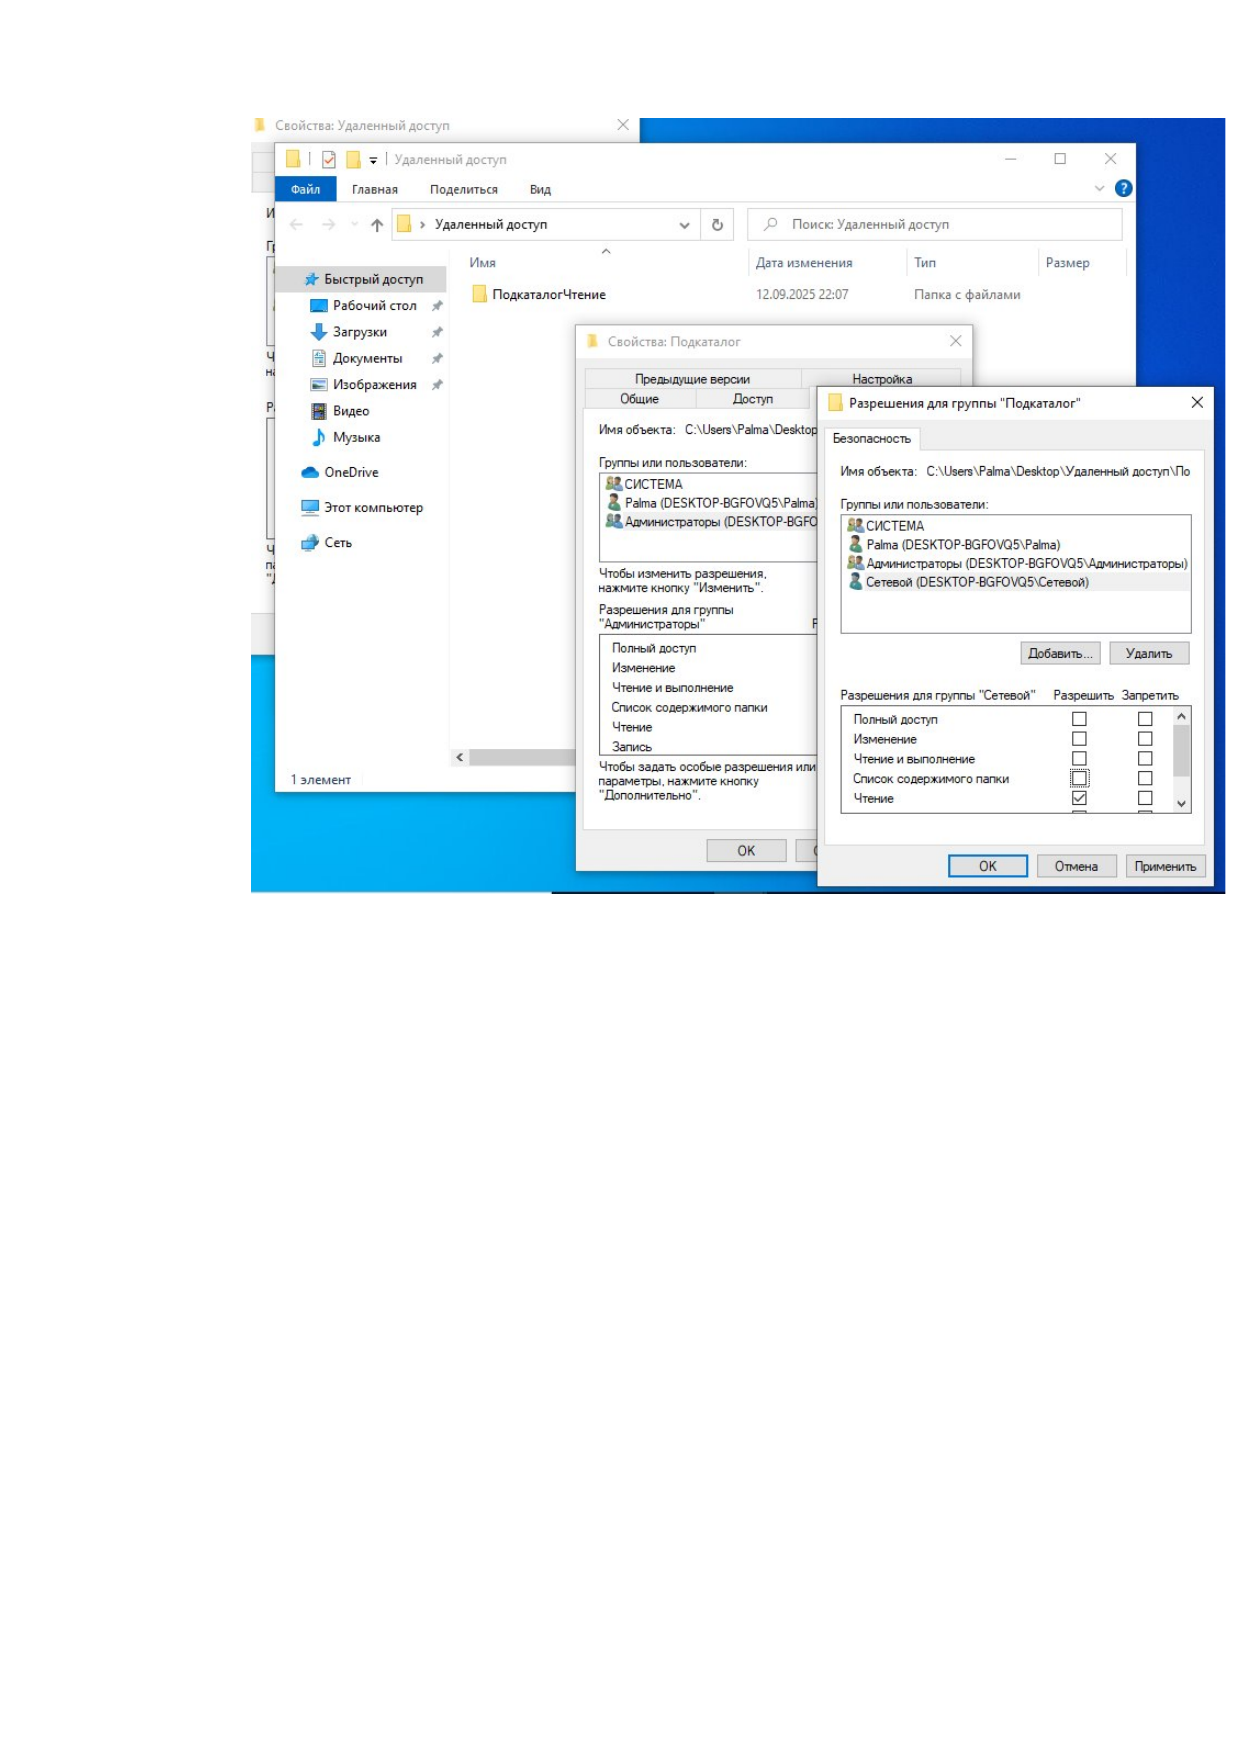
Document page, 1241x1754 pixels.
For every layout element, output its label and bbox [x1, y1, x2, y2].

picture [251, 118, 1226, 894]
